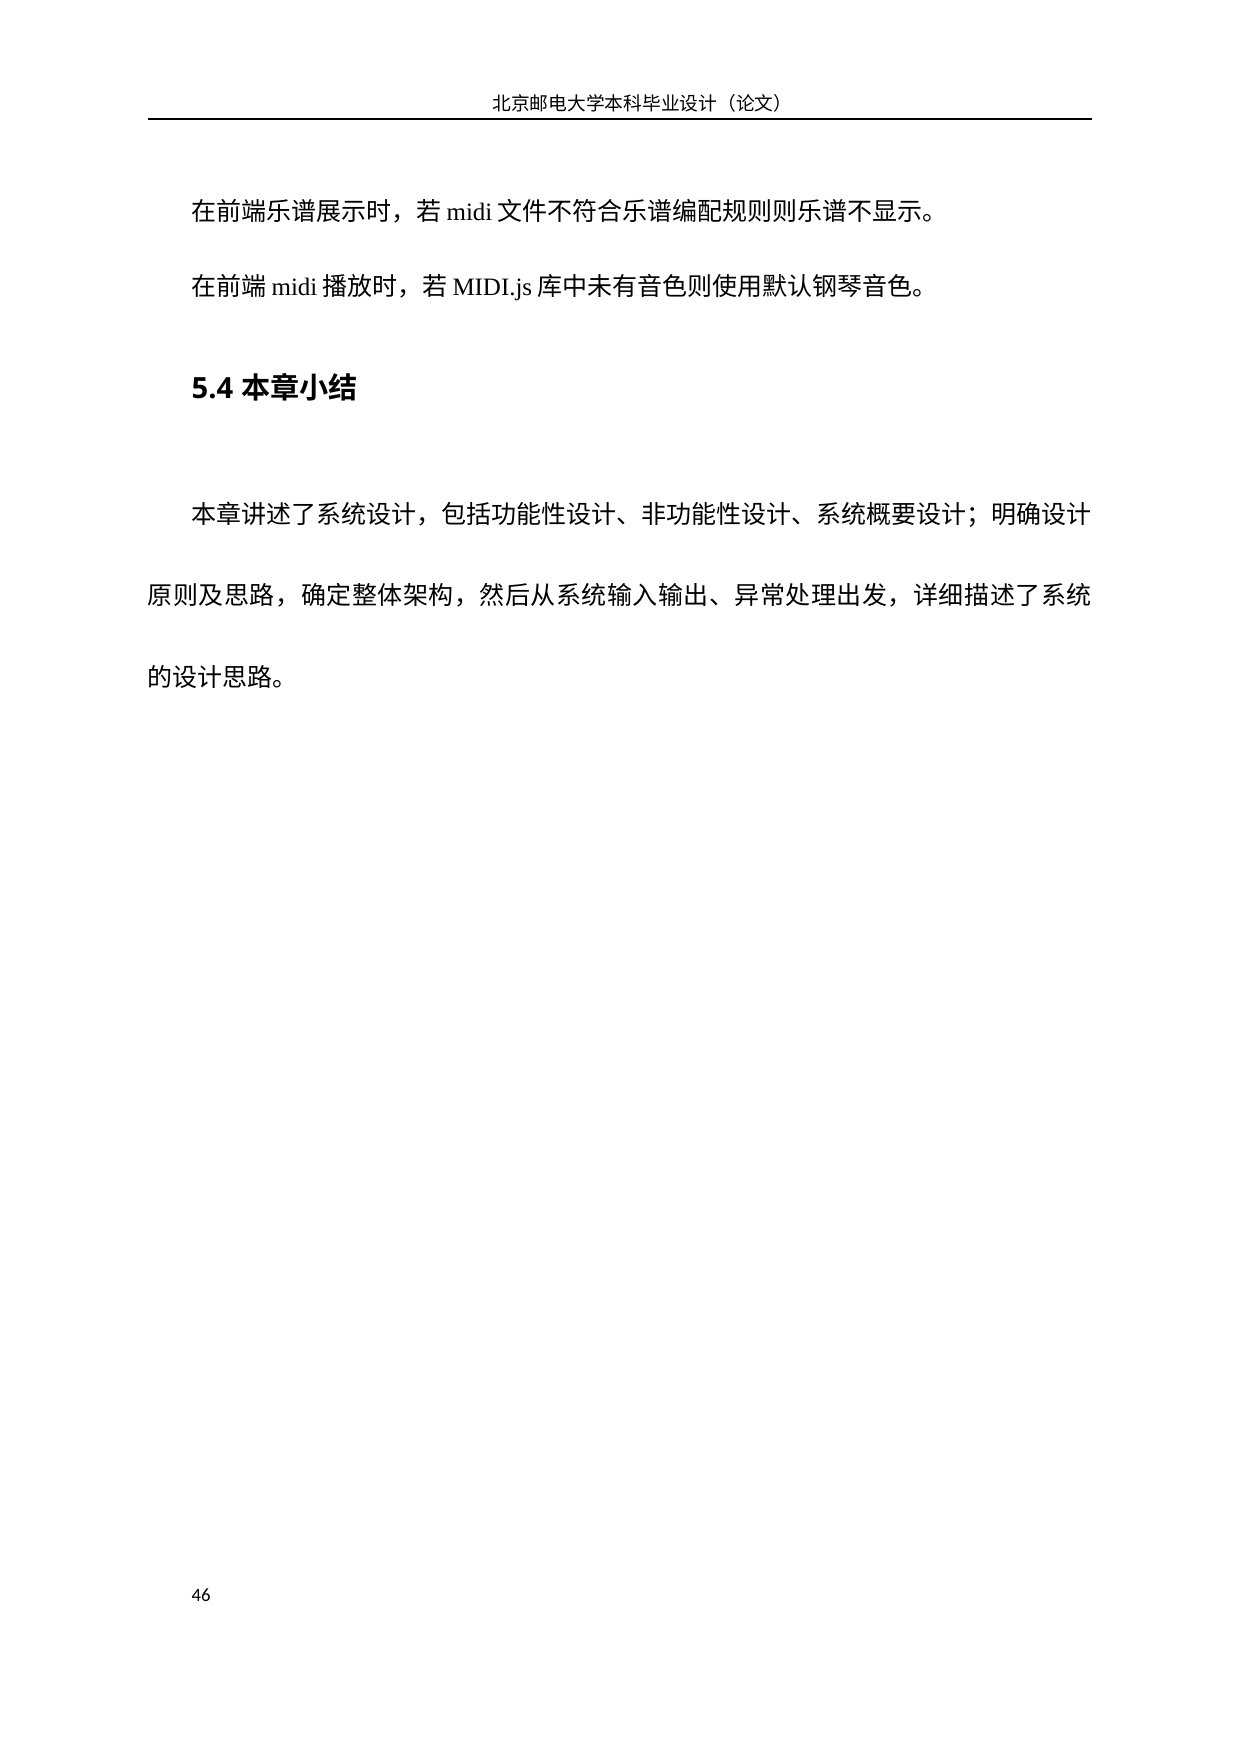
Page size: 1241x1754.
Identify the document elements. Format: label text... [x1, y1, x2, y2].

subtitle 5.4 本章小结 [148, 352, 1092, 420]
text 在前端midi播放时，若MIDI.js库中未有音色则使用默认钢琴音色。 [148, 250, 1092, 318]
text 在前端乐谱展示时，若midi文件不符合乐谱编配规则则乐谱不显示。 [148, 175, 1092, 243]
text 本章讲述了系统设计，包括功能性设计、非功能性设计、系统概要设计；明确设计原则及思路，确定整体架构，然后从系统输入输出、异常处理出发，详细描述了系统的设计思路。 [148, 478, 1092, 709]
